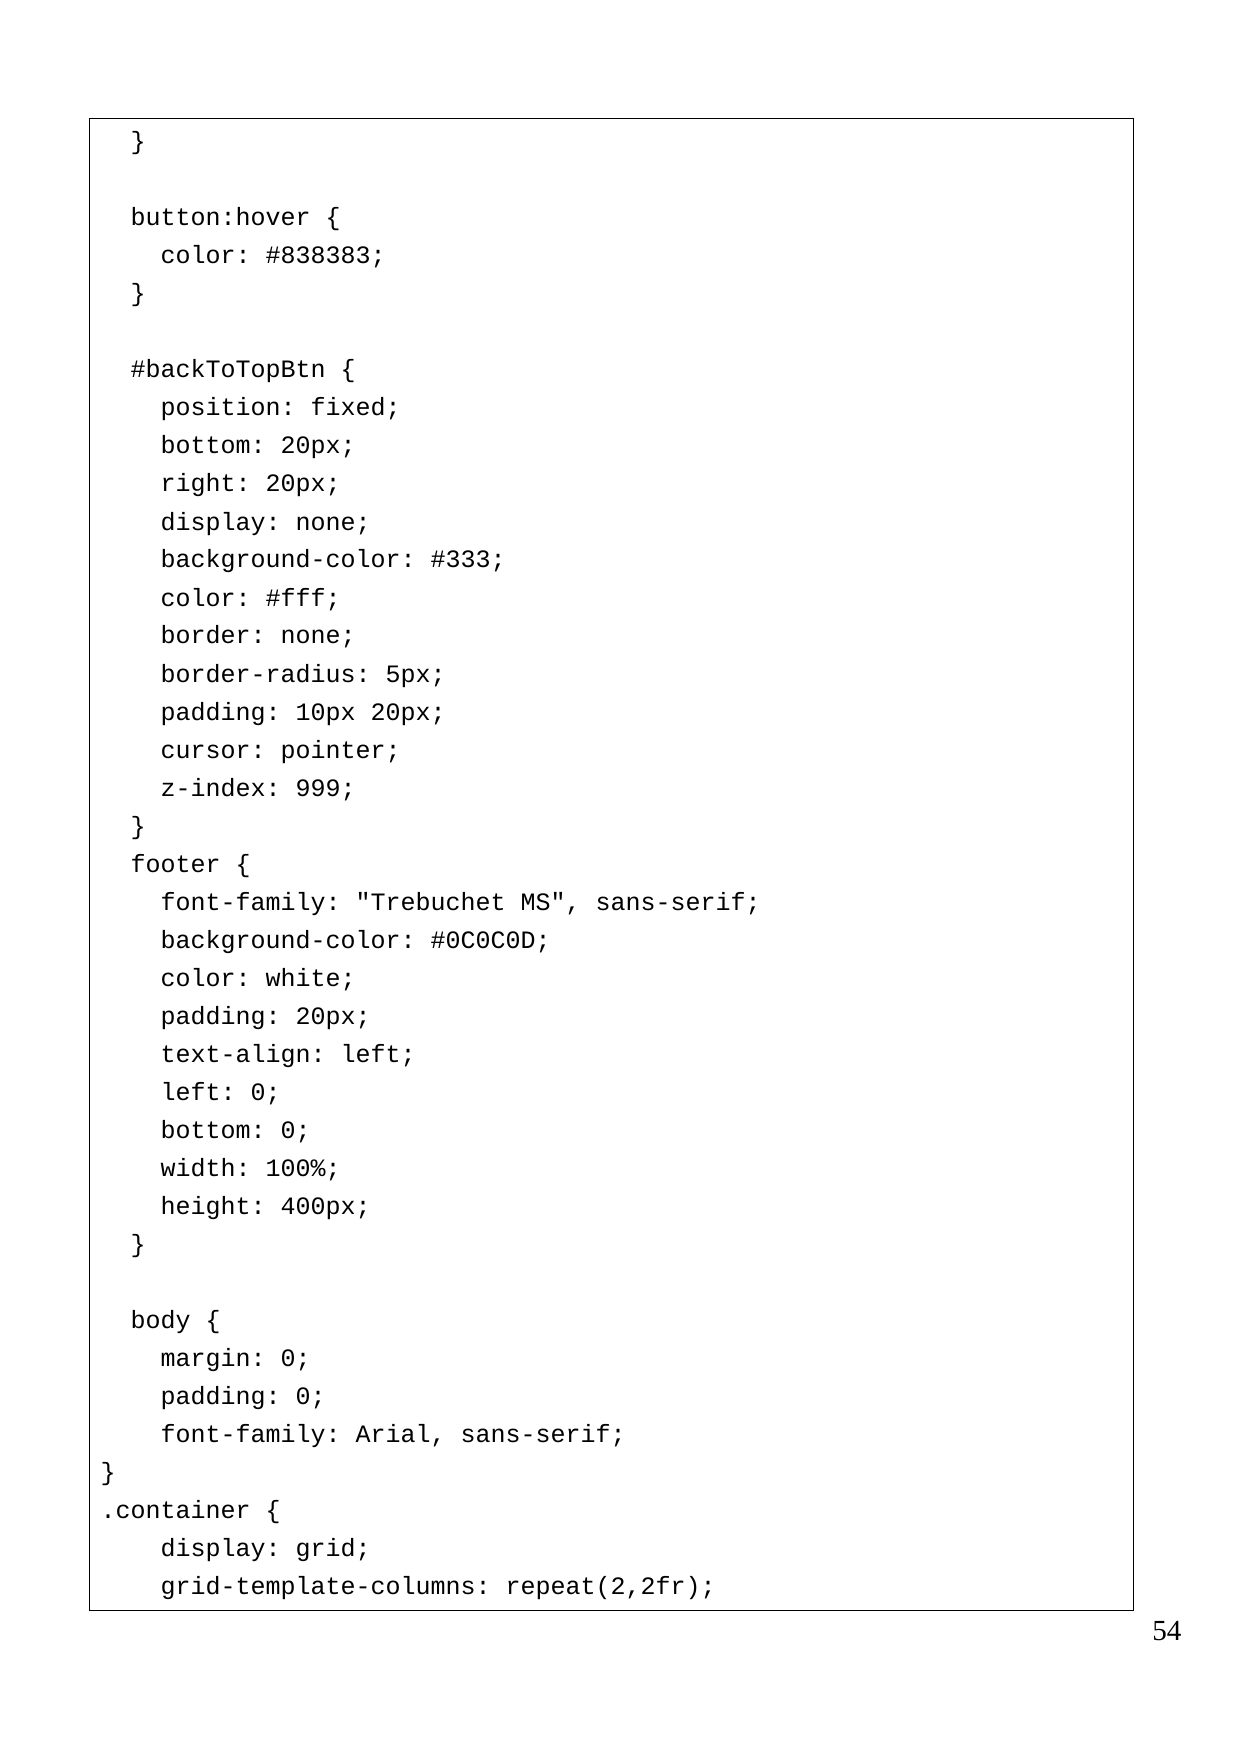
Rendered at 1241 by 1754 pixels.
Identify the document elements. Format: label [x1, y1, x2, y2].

table_header [90, 119, 1133, 1610]
